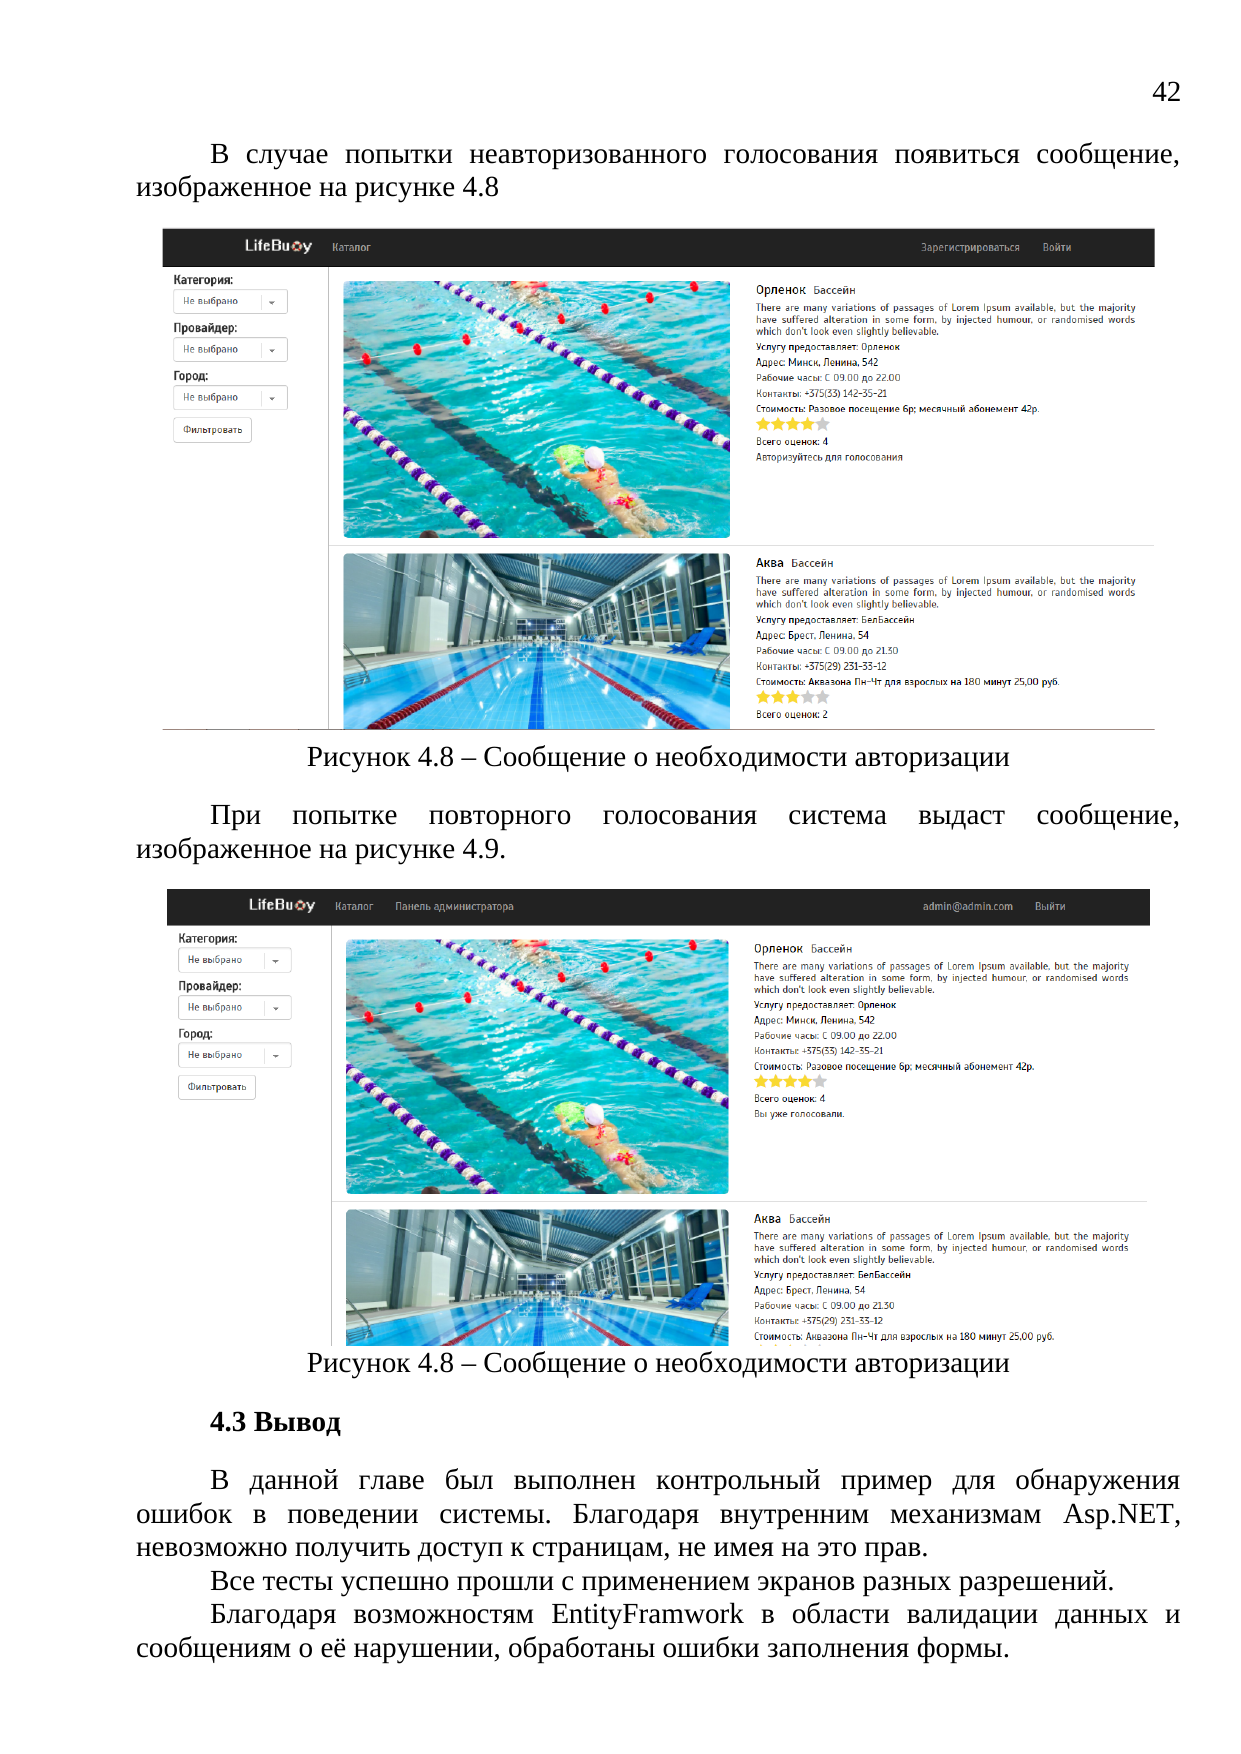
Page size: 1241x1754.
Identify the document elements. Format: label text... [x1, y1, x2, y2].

text Благодаря возможностям EntityFramwork в области валидации данных и сообщениям о её нарушении, обработаны ошибки заполнения формы. [136, 1597, 1181, 1664]
picture [162, 227, 1155, 730]
text Рисунок 4.8 – Сообщение о необходимости авторизации [136, 739, 1181, 772]
text При попытке повторного голосования система выдаст сообщение, изображенное на рисунке 4.9. [136, 797, 1181, 864]
subtitle 4.3 Вывод [136, 1404, 1181, 1437]
text В случае попытки неавторизованного голосования появиться сообщение, изображенное на рисунке 4.8 [136, 136, 1181, 203]
text Рисунок 4.8 – Сообщение о необходимости авторизации [136, 1345, 1181, 1379]
picture [380, 1341, 397, 1346]
picture [167, 889, 1150, 1346]
text В данной главе был выполнен контрольный пример для обнаружения ошибок в поведении системы. Благодаря внутренним механизмам Asp.NET, невозможно получить доступ к страницам, не имея на это прав. [136, 1462, 1181, 1563]
text Все тесты успешно прошли с применением экранов разных разрешений. [136, 1563, 1181, 1597]
